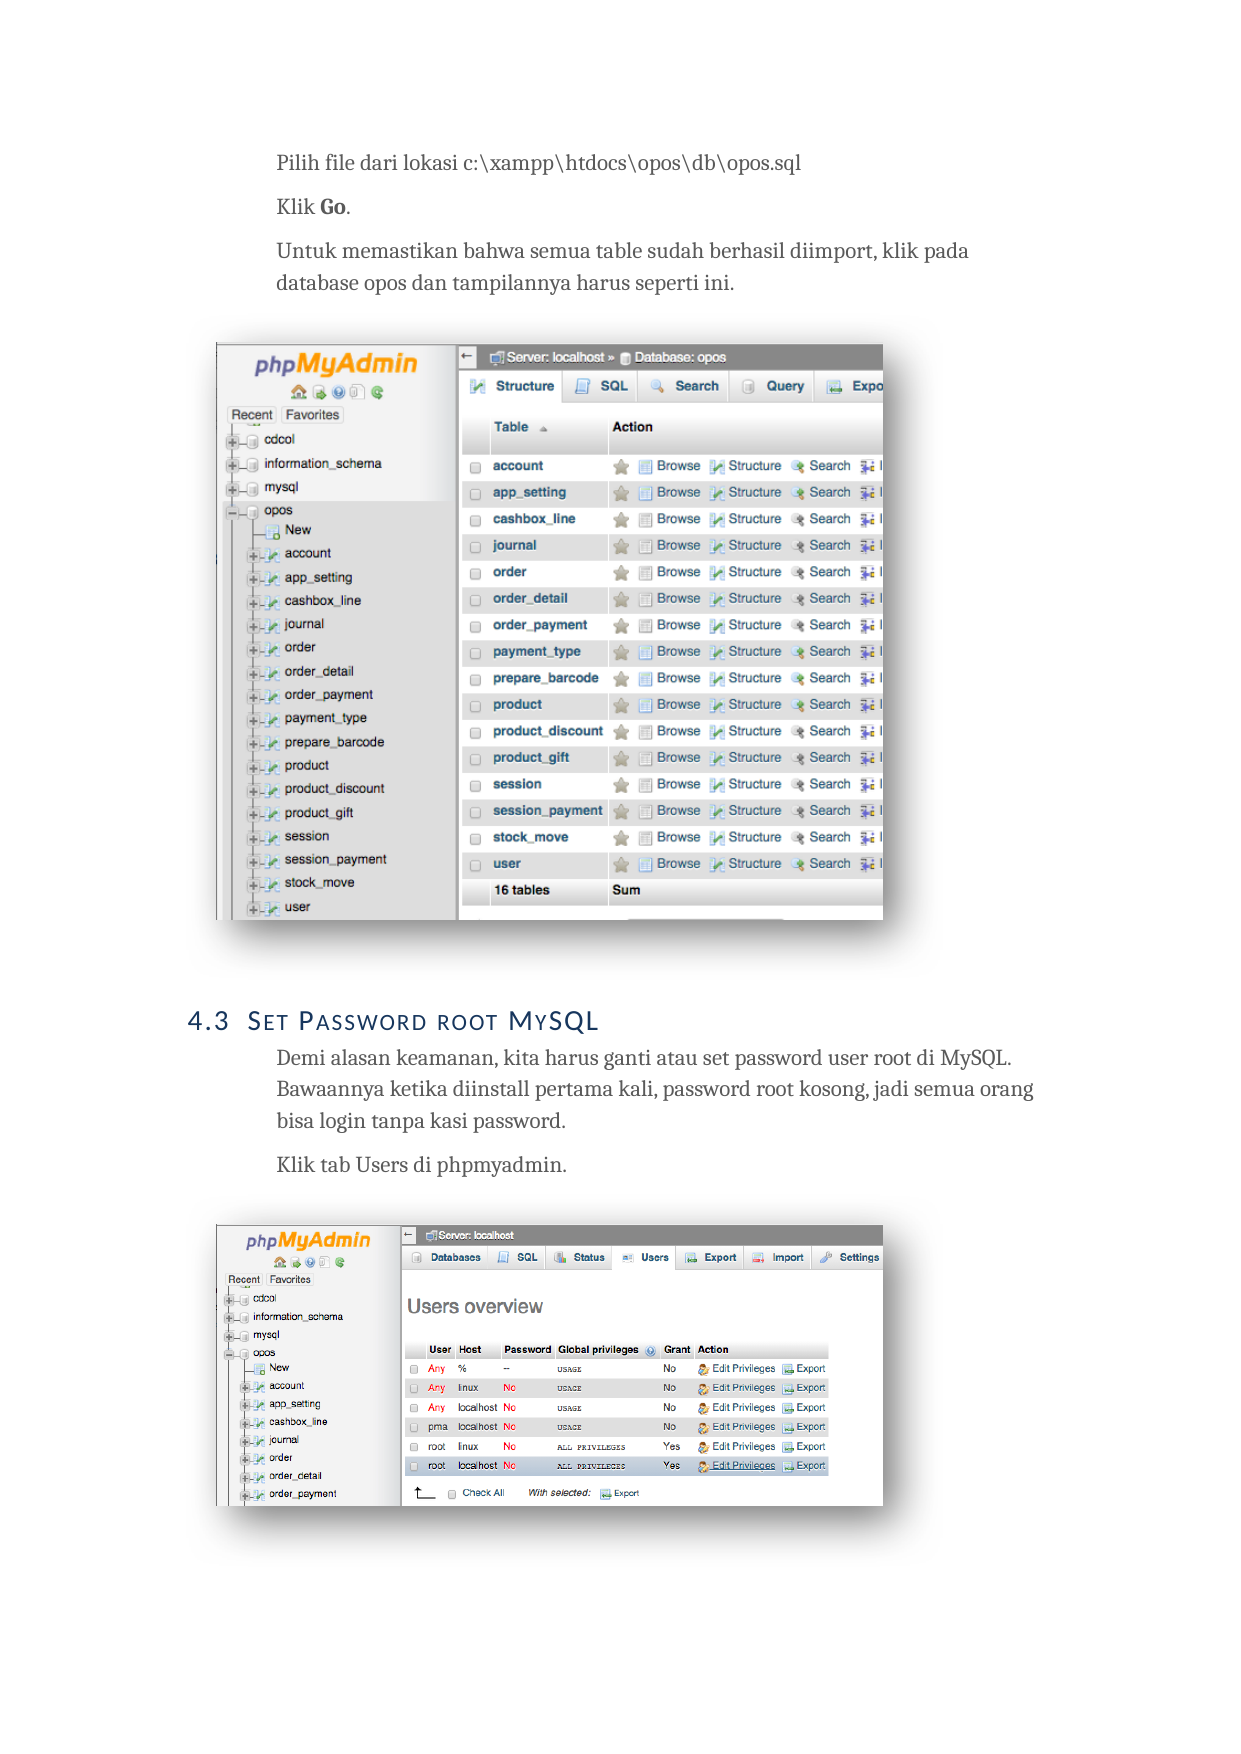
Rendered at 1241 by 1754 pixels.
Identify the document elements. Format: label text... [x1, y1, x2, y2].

subtitle Set Password root MySQL [187, 1002, 1053, 1038]
text Demi alasan keamanan, kita harus ganti atau set password user root di MySQL. Bawaannya ketika diinstall pertama kali, password root kosong, jadi semua orang bisa login tanpa kasi password. [276, 1044, 1053, 1134]
picture [216, 1224, 883, 1506]
text Untuk memastikan bahwa semua table sudah berhasil diimport, klik pada database opos dan tampilannya harus seperti ini. [276, 238, 1053, 296]
text Pilih file dari lokasi c:\xampp\htdocs\opos\db\opos.sql [276, 150, 1053, 176]
text Klik Go. [276, 194, 1053, 220]
text Klik tab Users di phpmyadmin. [276, 1152, 1053, 1178]
picture [216, 342, 883, 920]
